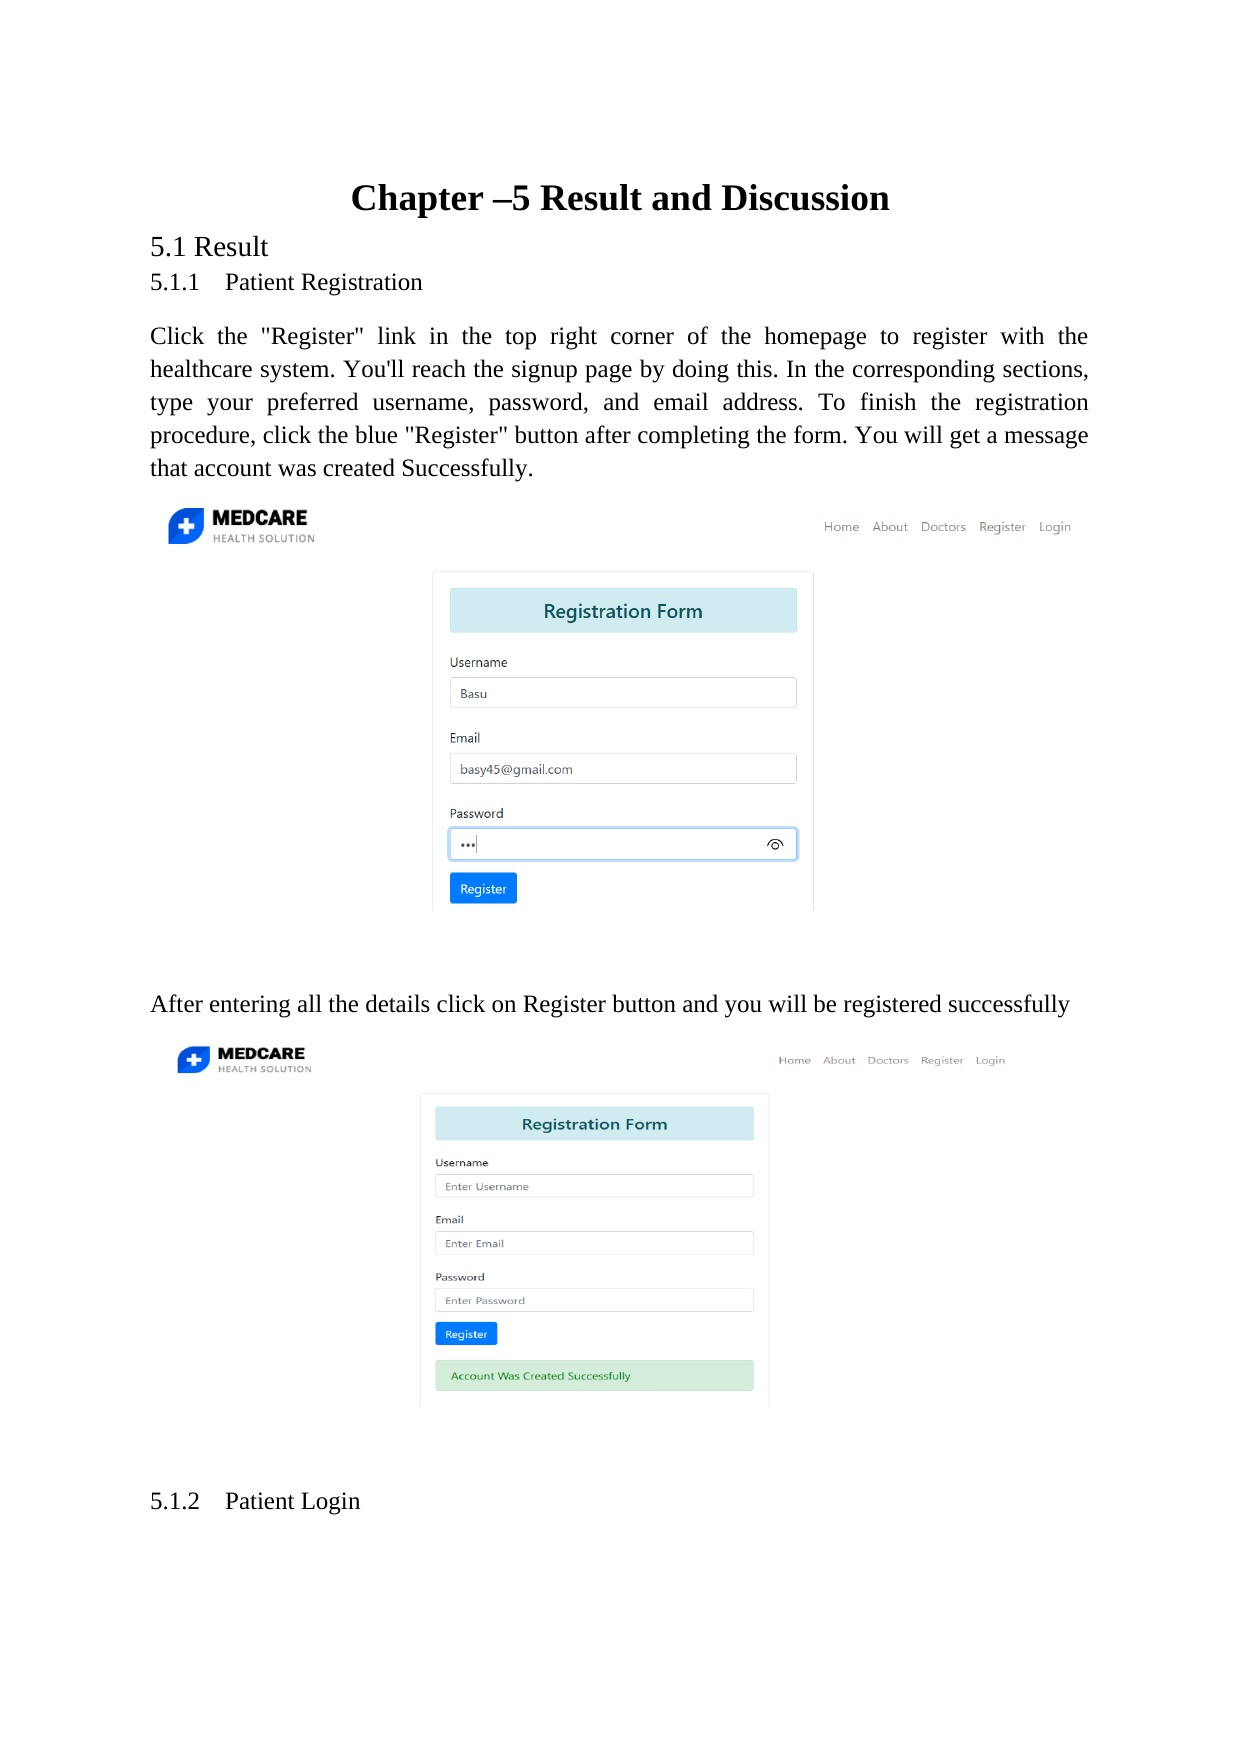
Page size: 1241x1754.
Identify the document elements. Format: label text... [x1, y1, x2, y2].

picture [169, 1043, 1071, 1407]
picture [150, 507, 1125, 911]
text 5.1.1 Patient Registration [150, 267, 1090, 296]
subtitle Chapter –5 Result and Discussion [150, 175, 1090, 218]
text After entering all the details click on Register button and you will be registered successfully [150, 989, 1090, 1018]
text Click the "Register" link in the top right corner of the homepage to register with the healthcare system. You'll reach the signup page by doing this. In the corresponding sections, type your preferred username, password, and email address. To finish the registration procedure, click the blue "Register" button after completing the form. You will get a message that account was created Successfully. [150, 321, 1090, 482]
text 5.1.2 Patient Login [150, 1486, 1090, 1515]
subtitle 5.1 Result [150, 229, 1090, 262]
